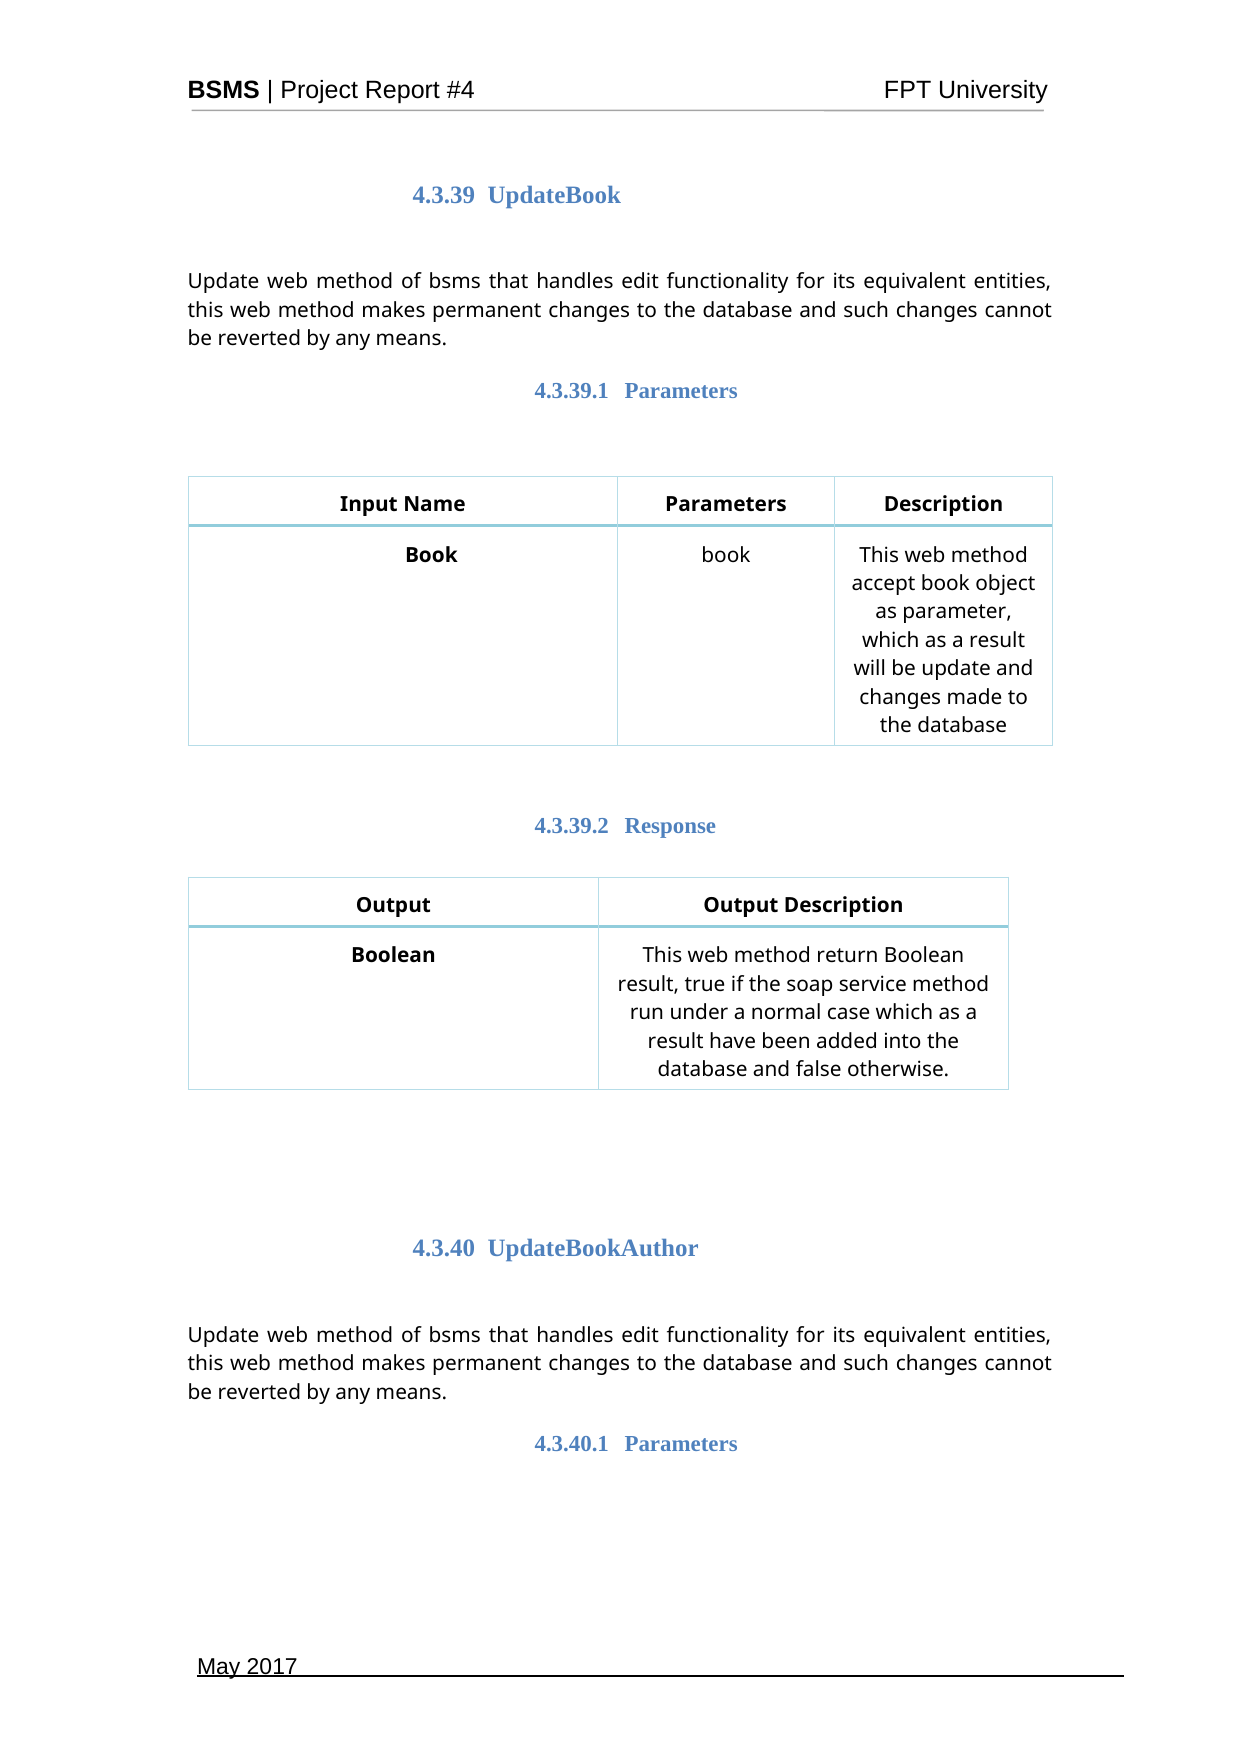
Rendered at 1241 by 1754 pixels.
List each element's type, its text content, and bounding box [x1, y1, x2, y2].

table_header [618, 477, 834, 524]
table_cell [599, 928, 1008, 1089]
subtitle Parameters [534, 1430, 1053, 1457]
subtitle UpdateBookAuthor [412, 1233, 1053, 1262]
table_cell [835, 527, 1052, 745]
text Update web method of bsms that handles edit functionality for its equivalent entities, this web method makes permanent changes to the database and such changes cannot be reverted by any means. [187, 266, 1053, 352]
subtitle Response [534, 812, 1053, 838]
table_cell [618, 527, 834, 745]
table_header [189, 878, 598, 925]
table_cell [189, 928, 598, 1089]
text Update web method of bsms that handles edit functionality for its equivalent entities, this web method makes permanent changes to the database and such changes cannot be reverted by any means. [187, 1320, 1053, 1405]
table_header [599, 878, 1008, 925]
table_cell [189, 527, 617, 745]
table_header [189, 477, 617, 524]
subtitle Parameters [534, 377, 1053, 403]
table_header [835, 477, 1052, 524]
subtitle UpdateBook [412, 180, 1053, 209]
